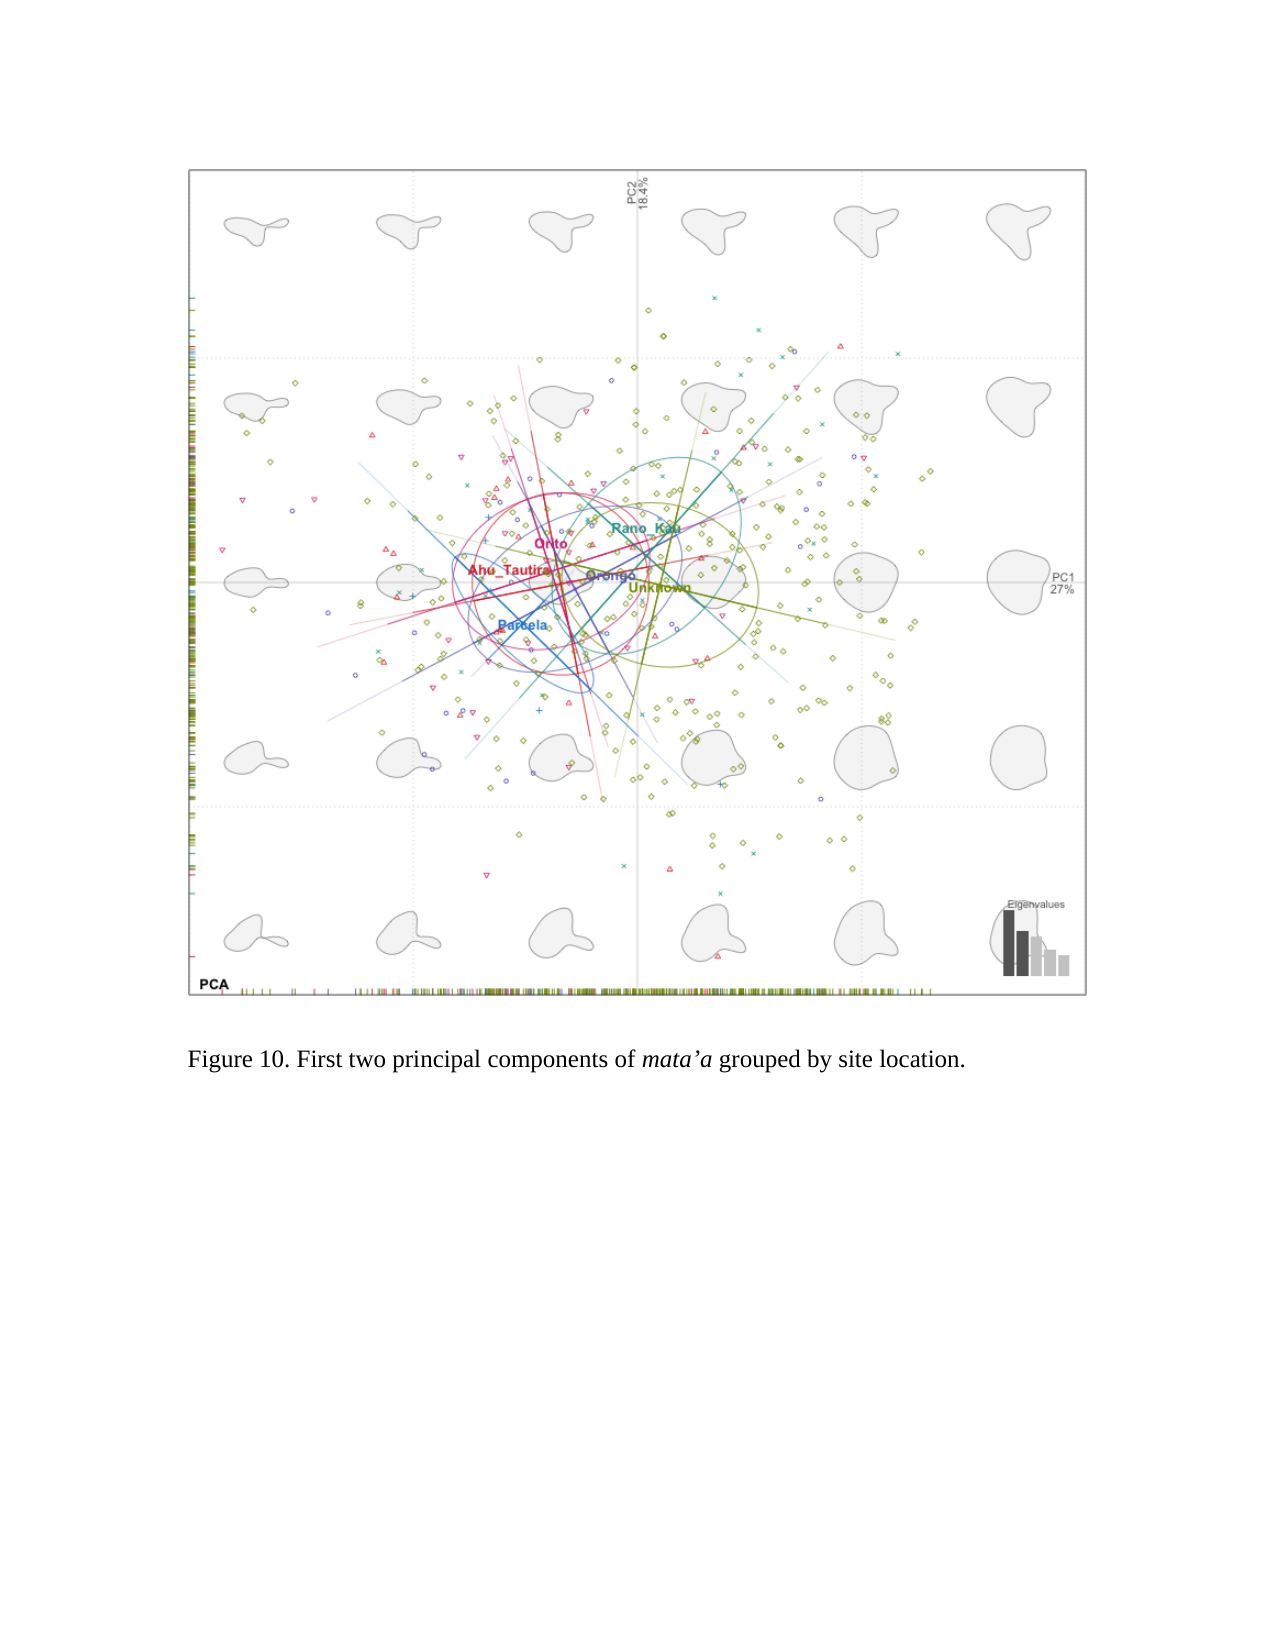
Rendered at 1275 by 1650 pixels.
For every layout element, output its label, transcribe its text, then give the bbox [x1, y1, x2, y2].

picture [187, 168, 1088, 997]
text Figure 10. First two principal components of mata’a grouped by site location. [187, 1044, 1087, 1072]
